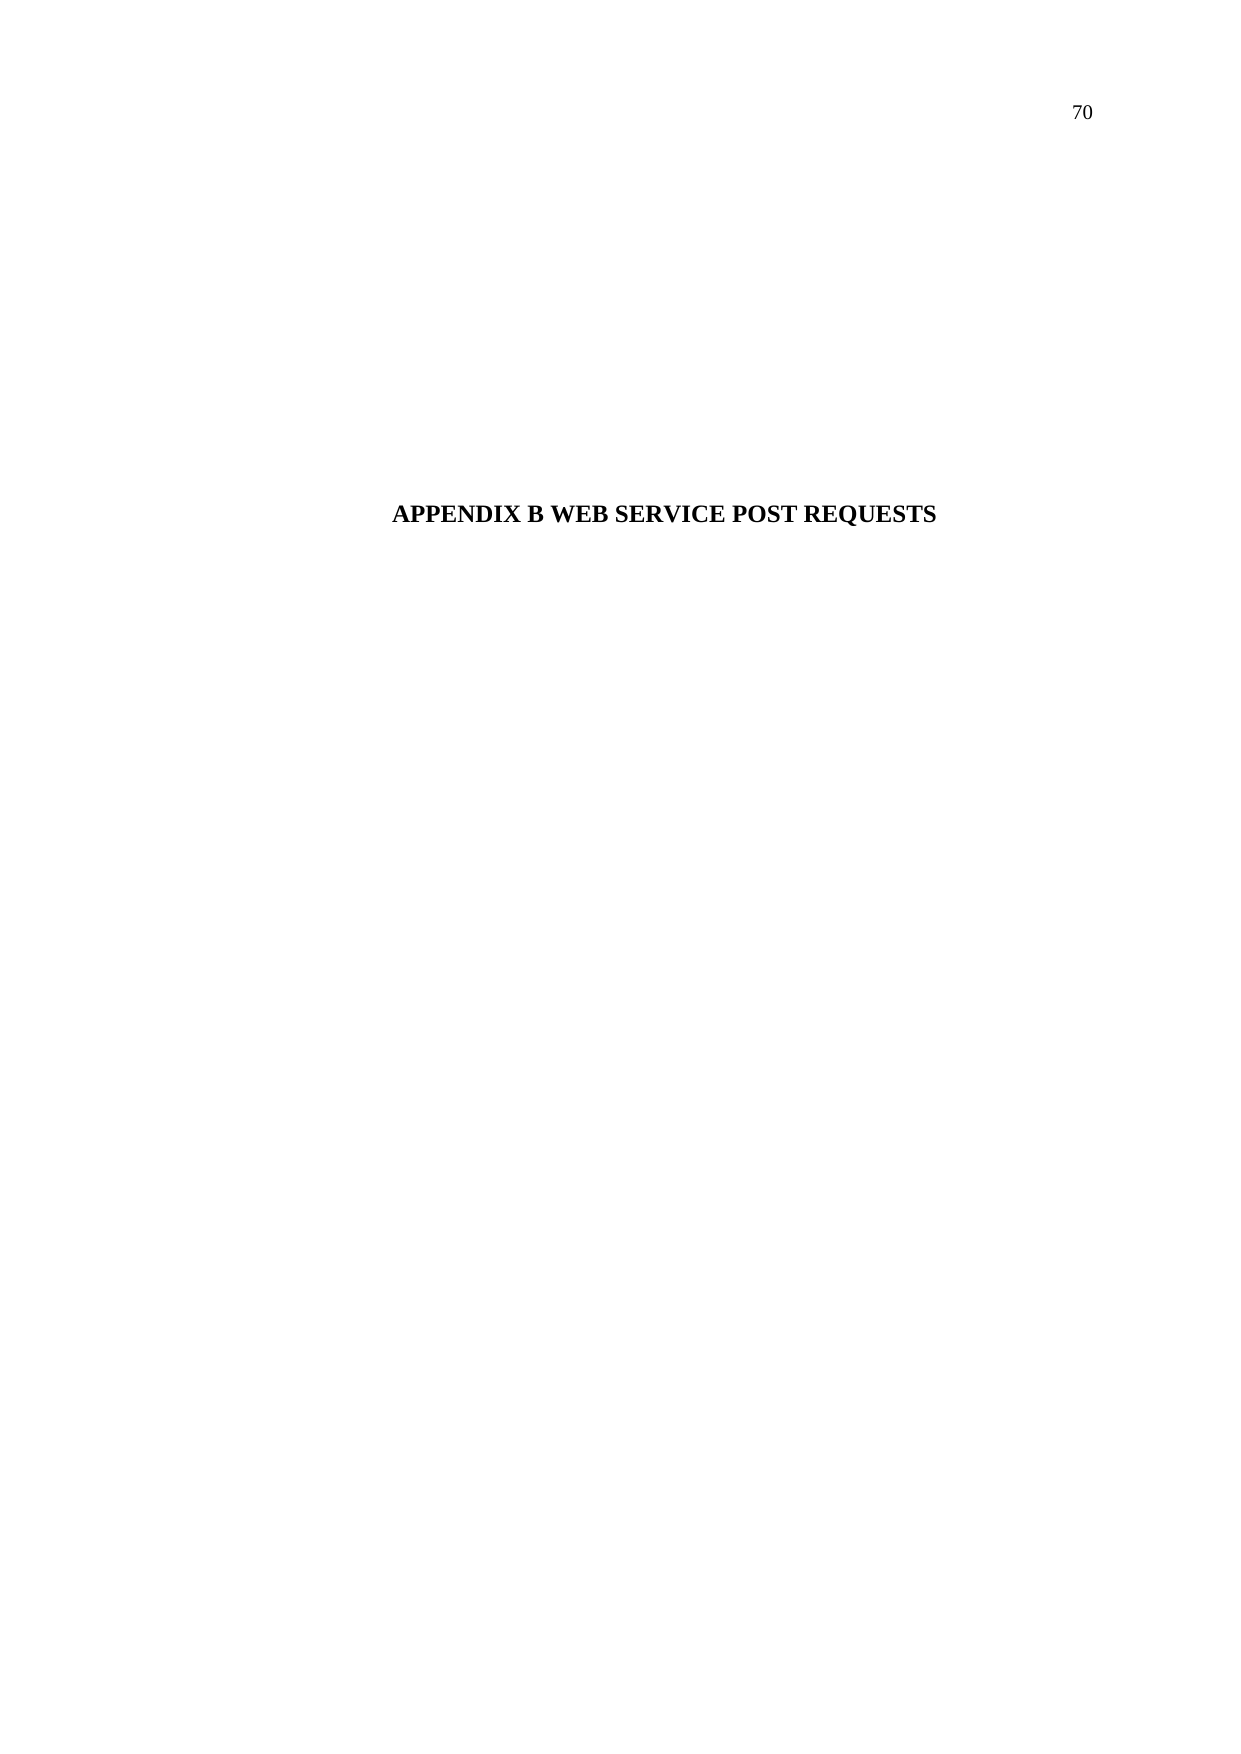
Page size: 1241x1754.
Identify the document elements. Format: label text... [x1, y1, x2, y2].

text APPENDIX B Web Service POST Requests [236, 499, 1092, 528]
